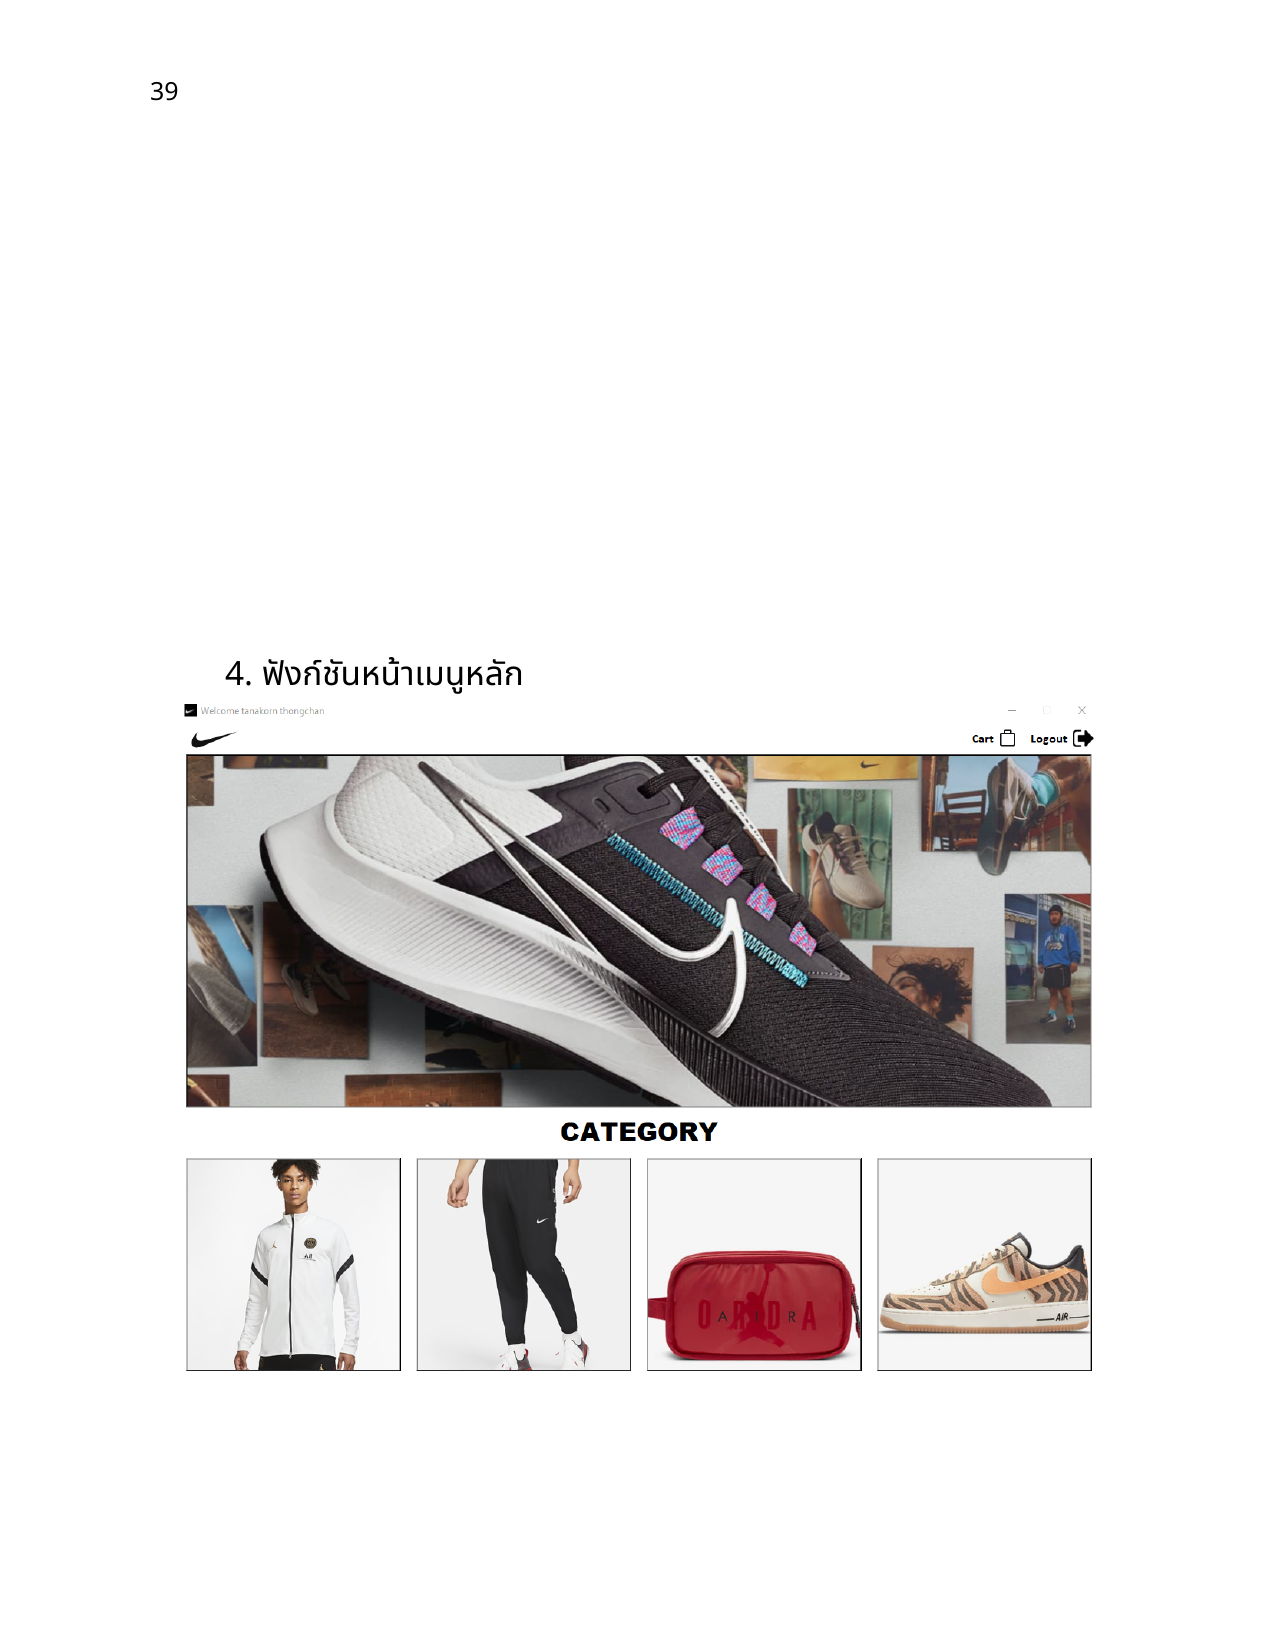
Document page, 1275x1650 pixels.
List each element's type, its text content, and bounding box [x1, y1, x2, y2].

picture [178, 700, 1097, 1374]
text 4. ฟังก์ชันหน้าเมนูหลัก [150, 649, 1125, 700]
